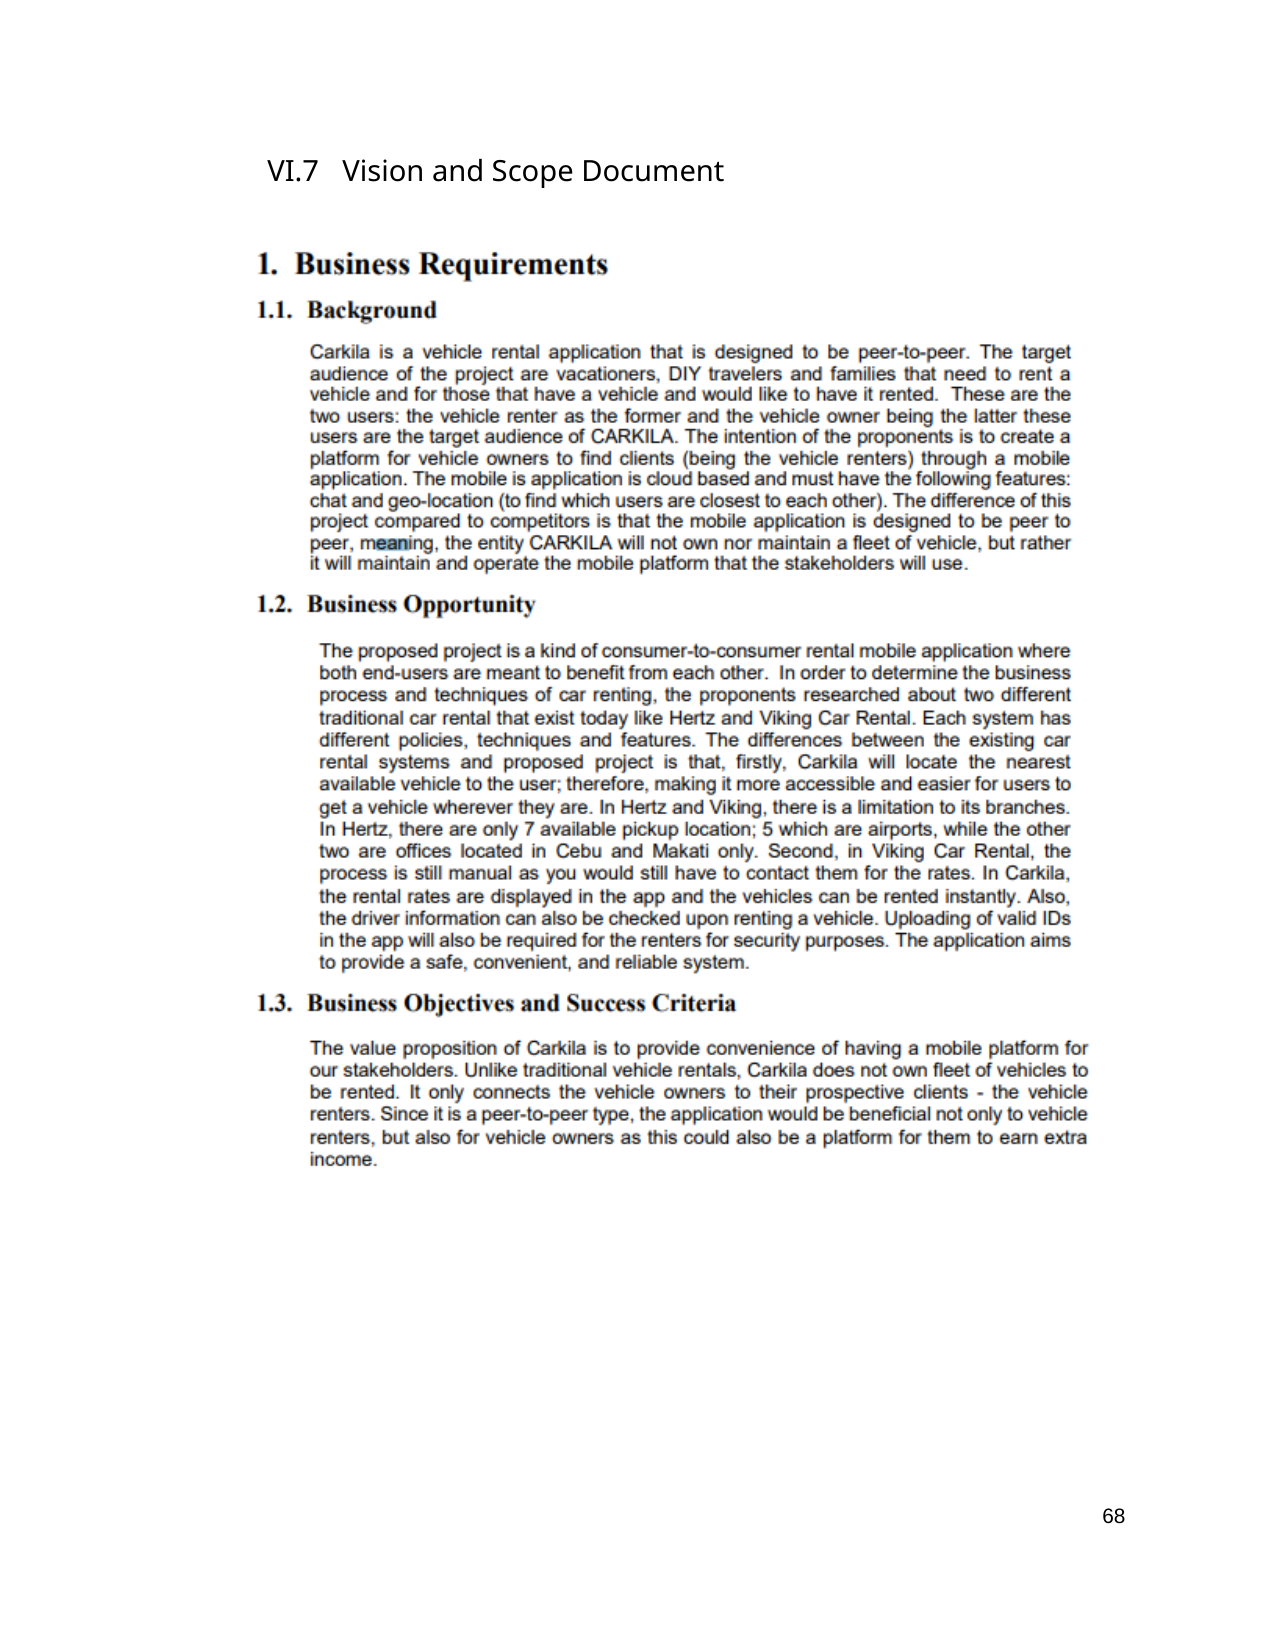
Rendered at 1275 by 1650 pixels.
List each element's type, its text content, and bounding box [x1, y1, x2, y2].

picture [233, 243, 1107, 1199]
subtitle Vision and Scope Document [267, 150, 1125, 190]
